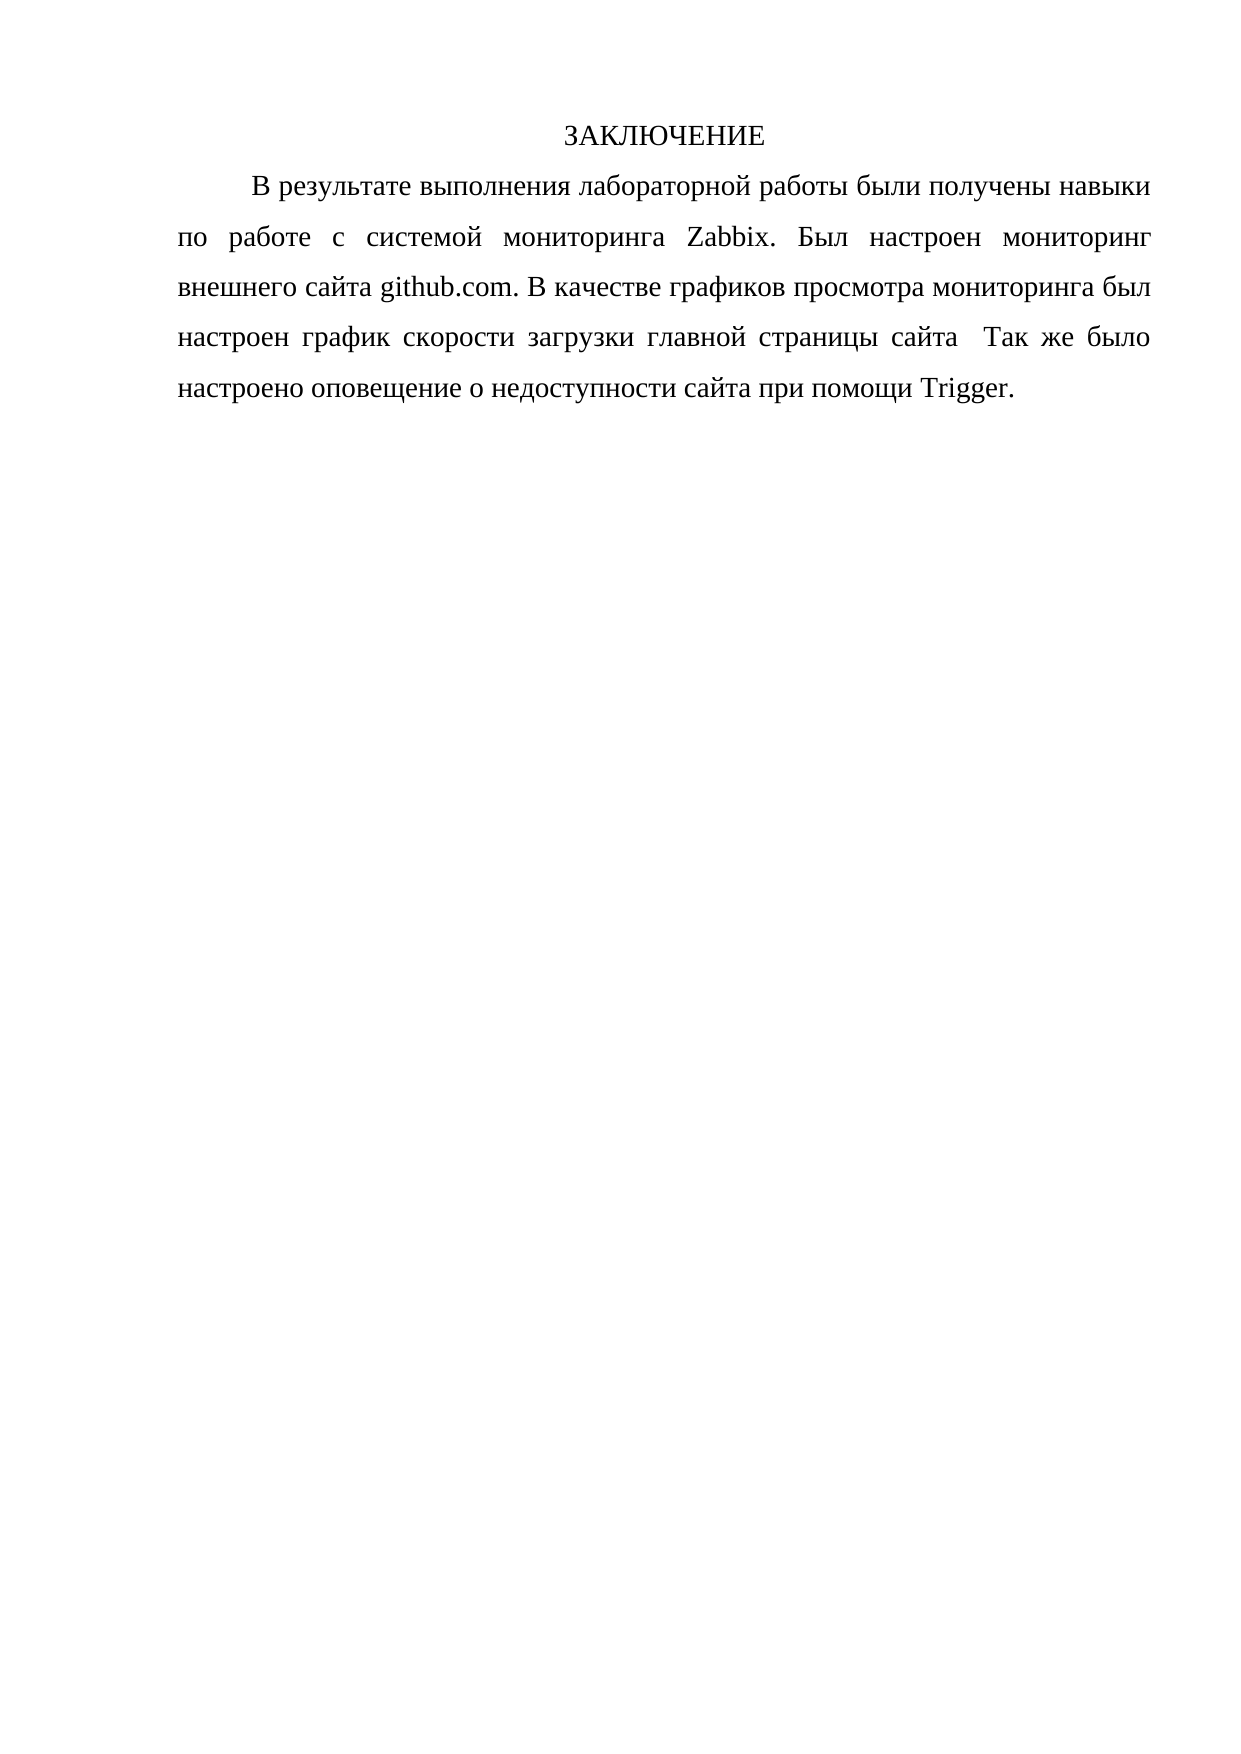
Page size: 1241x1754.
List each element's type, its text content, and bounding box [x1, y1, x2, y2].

text ЗАКЛЮЧЕНИЕ [177, 118, 1152, 152]
text В результате выполнения лабораторной работы были получены навыки по работе с системой мониторинга Zabbix. Был настроен мониторинг внешнего сайта github.com. В качестве графиков просмотра мониторинга был настроен график скорости загрузки главной страницы сайта Так же было настроено оповещение о недоступности сайта при помощи Trigger. [177, 168, 1152, 403]
